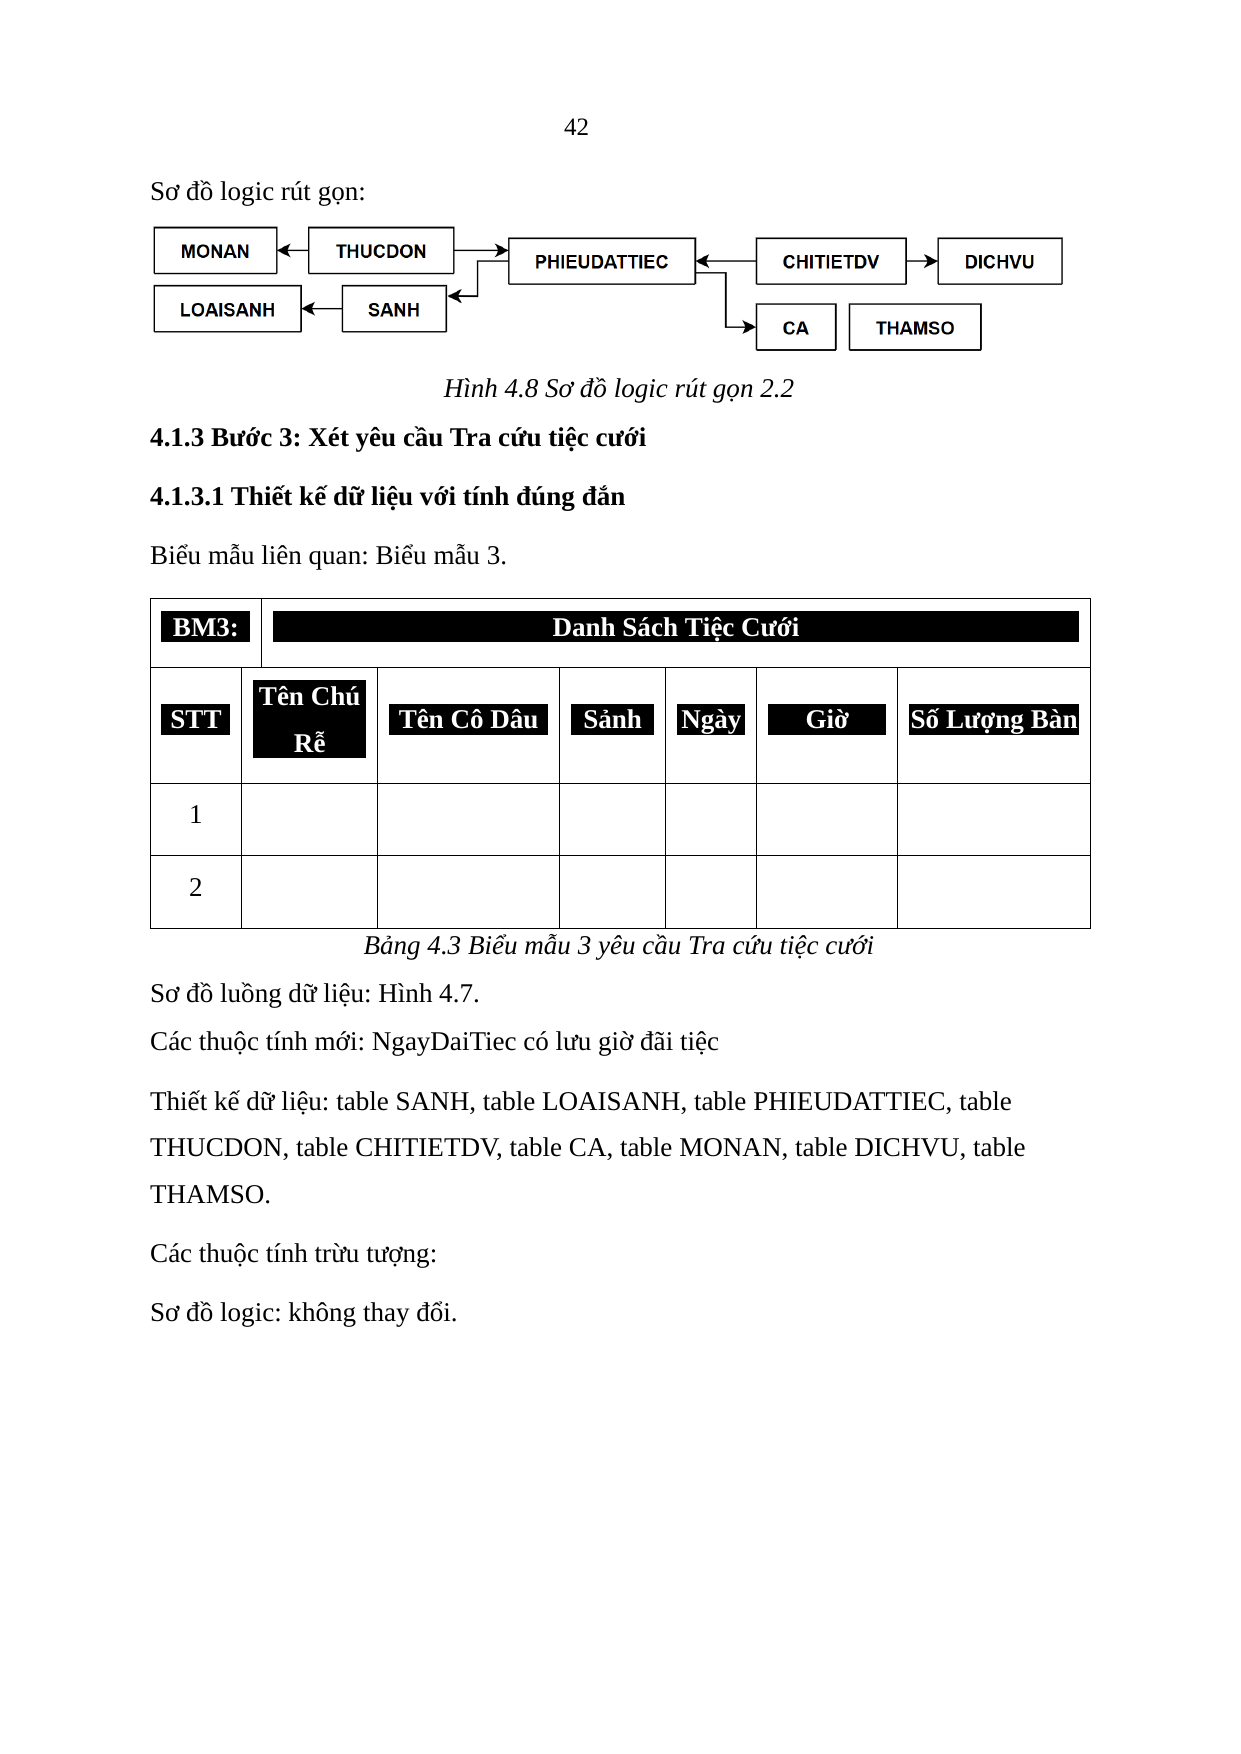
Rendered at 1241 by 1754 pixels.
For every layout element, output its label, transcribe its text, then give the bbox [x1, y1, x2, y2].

table_cell 1 [151, 784, 241, 855]
table_cell [898, 856, 1090, 928]
text Sơ đồ logic rút gọn: [150, 175, 1090, 206]
table_cell [242, 784, 377, 855]
table_cell Giờ [757, 668, 897, 783]
picture [150, 223, 1066, 355]
table_cell Ngày [666, 668, 756, 783]
table_cell [757, 784, 897, 855]
table_cell [378, 784, 559, 855]
text Thiết kế dữ liệu: table SANH, table LOAISANH, table PHIEUDATTIEC, table THUCDON, table CHITIETDV, table CA, table MONAN, table DICHVU, table THAMSO. [150, 1085, 1090, 1209]
table_cell [666, 784, 756, 855]
table_cell [242, 856, 377, 928]
table_header BM3: [151, 599, 261, 667]
text Bảng 4.3 Biểu mẫu 3 yêu cầu Tra cứu tiệc cưới [150, 929, 1090, 960]
table_cell STT [151, 668, 241, 783]
table_cell [666, 856, 756, 928]
table_cell Tên Chú Rễ [242, 668, 377, 783]
table_cell Số Lượng Bàn [898, 668, 1090, 783]
table_cell [757, 856, 897, 928]
text Sơ đồ luồng dữ liệu: Hình 4.7. [150, 977, 1090, 1008]
text Sơ đồ logic: không thay đổi. [150, 1296, 1090, 1327]
table_cell Sảnh [560, 668, 665, 783]
text Hình 4.8 Sơ đồ logic rút gọn 2.2 [150, 372, 1090, 403]
text Biểu mẫu liên quan: Biểu mẫu 3. [150, 539, 1090, 570]
text Các thuộc tính mới: NgayDaiTiec có lưu giờ đãi tiệc [150, 1026, 1090, 1057]
text 4.1.3.1 Thiết kế dữ liệu với tính đúng đắn [150, 480, 1090, 511]
table_cell [560, 856, 665, 928]
table_cell Tên Cô Dâu [378, 668, 559, 783]
table_header Danh Sách Tiệc Cưới [262, 599, 1090, 667]
table_cell [378, 856, 559, 928]
table_cell [898, 784, 1090, 855]
table_cell 2 [151, 856, 241, 928]
subtitle 4.1.3 Bước 3: Xét yêu cầu Tra cứu tiệc cưới [150, 421, 1090, 452]
text Các thuộc tính trừu tượng: [150, 1237, 1090, 1268]
table_cell [560, 784, 665, 855]
